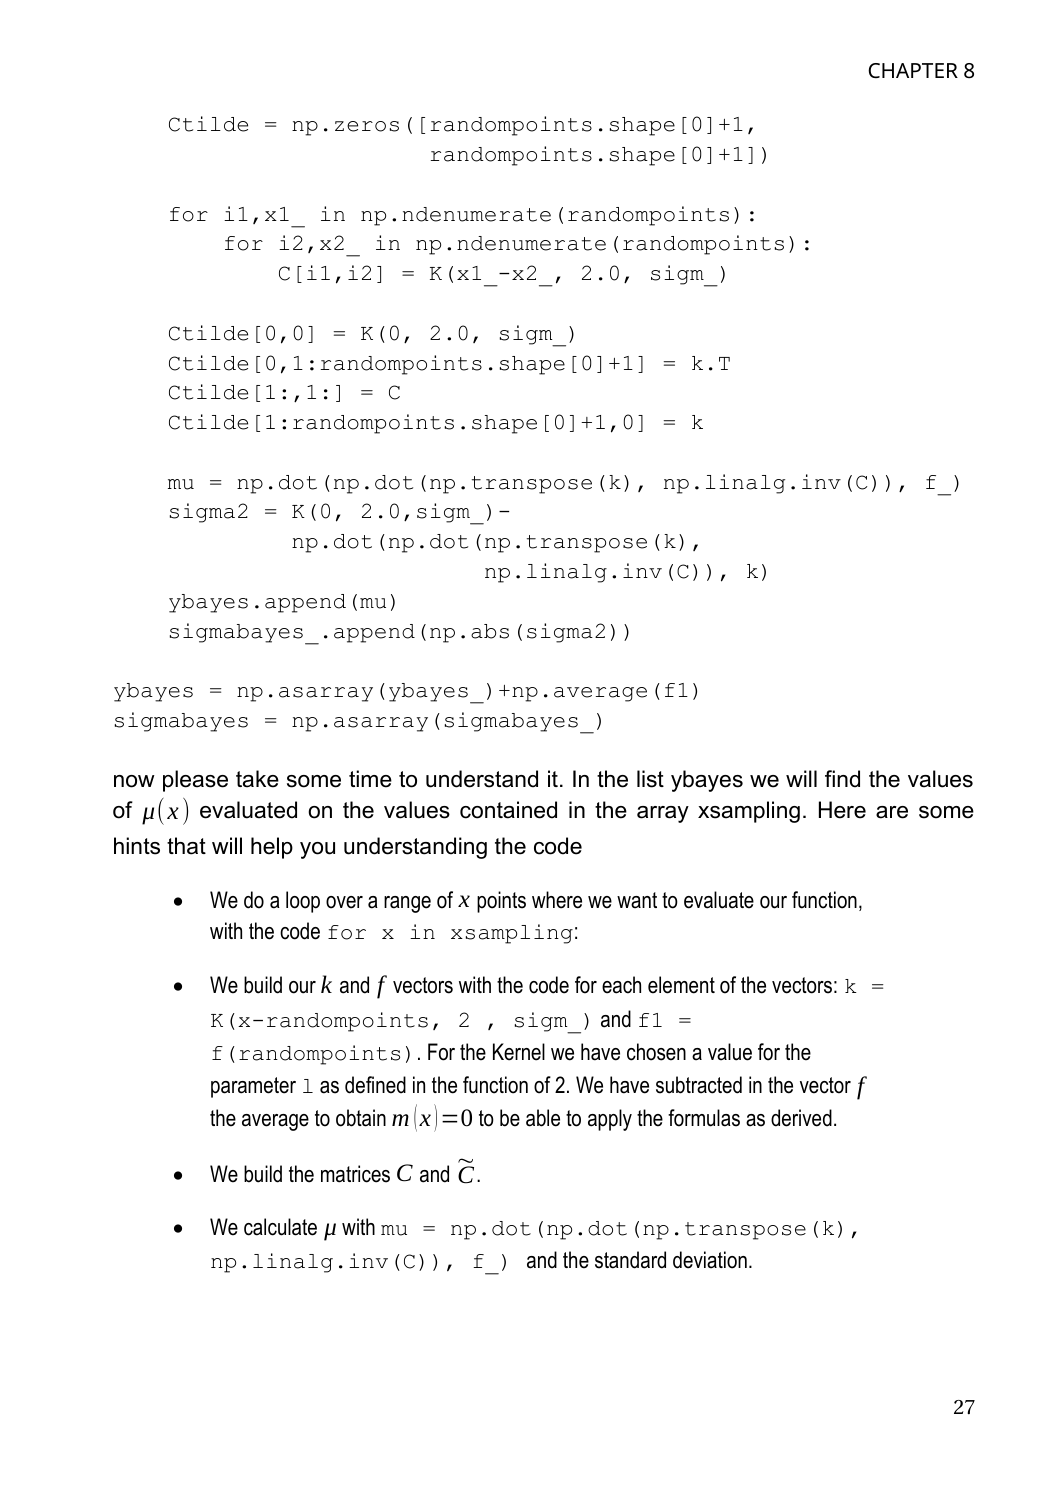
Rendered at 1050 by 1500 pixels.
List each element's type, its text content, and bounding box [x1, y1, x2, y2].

text np.dot(np.dot(np.transpose(k), [112, 529, 975, 556]
text np.linalg.inv(C)), k) [112, 559, 975, 585]
text Ctilde[1:,1:] = C [112, 381, 975, 407]
text ybayes = np.asarray(ybayes_)+np.average(f1) [112, 678, 975, 704]
text ybayes.append(mu) [112, 589, 975, 615]
text We build our and vectors with the code for each element of the vectors: k = K(x-randompoints, 2 , sigm_) and f1 = f(randompoints). For the Kernel we have chosen a value for the parameter l as defined in the function of 2. We have subtracted in the vector the average to obtain to be able to apply the formulas as derived. [173, 967, 885, 1134]
text now please take some time to understand it. In the list ybayes we will find the values of evaluated on the values contained in the array xsampling. Here are some hints that will help you understanding the code [112, 759, 975, 859]
text We build the matrices and . [173, 1155, 885, 1188]
text Ctilde[0,1:randompoints.shape[0]+1] = k.T [112, 351, 975, 377]
text sigmabayes_.append(np.abs(sigma2)) [112, 619, 975, 645]
text for i2,x2_ in np.ndenumerate(randompoints): [112, 232, 975, 258]
text mu = np.dot(np.dot(np.transpose(k), np.linalg.inv(C)), f_) [112, 470, 975, 496]
text C[i1,i2] = K(x1_-x2_, 2.0, sigm_) [112, 261, 975, 287]
text sigma2 = K(0, 2.0,sigm_)- [112, 500, 975, 526]
text Ctilde = np.zeros([randompoints.shape[0]+1, [112, 112, 975, 138]
text randompoints.shape[0]+1]) [112, 142, 975, 168]
text We do a loop over a range of points where we want to evaluate our function, with the code for x in xsampling: [173, 880, 885, 946]
text We calculate with mu = np.dot(np.dot(np.transpose(k), np.linalg.inv(C)), f_) and the standard deviation. [173, 1209, 885, 1276]
text for i1,x1_ in np.ndenumerate(randompoints): [112, 202, 975, 228]
text sigmabayes = np.asarray(sigmabayes_) [112, 708, 975, 734]
text Ctilde[0,0] = K(0, 2.0, sigm_) [112, 321, 975, 347]
text Ctilde[1:randompoints.shape[0]+1,0] = k [112, 410, 975, 436]
